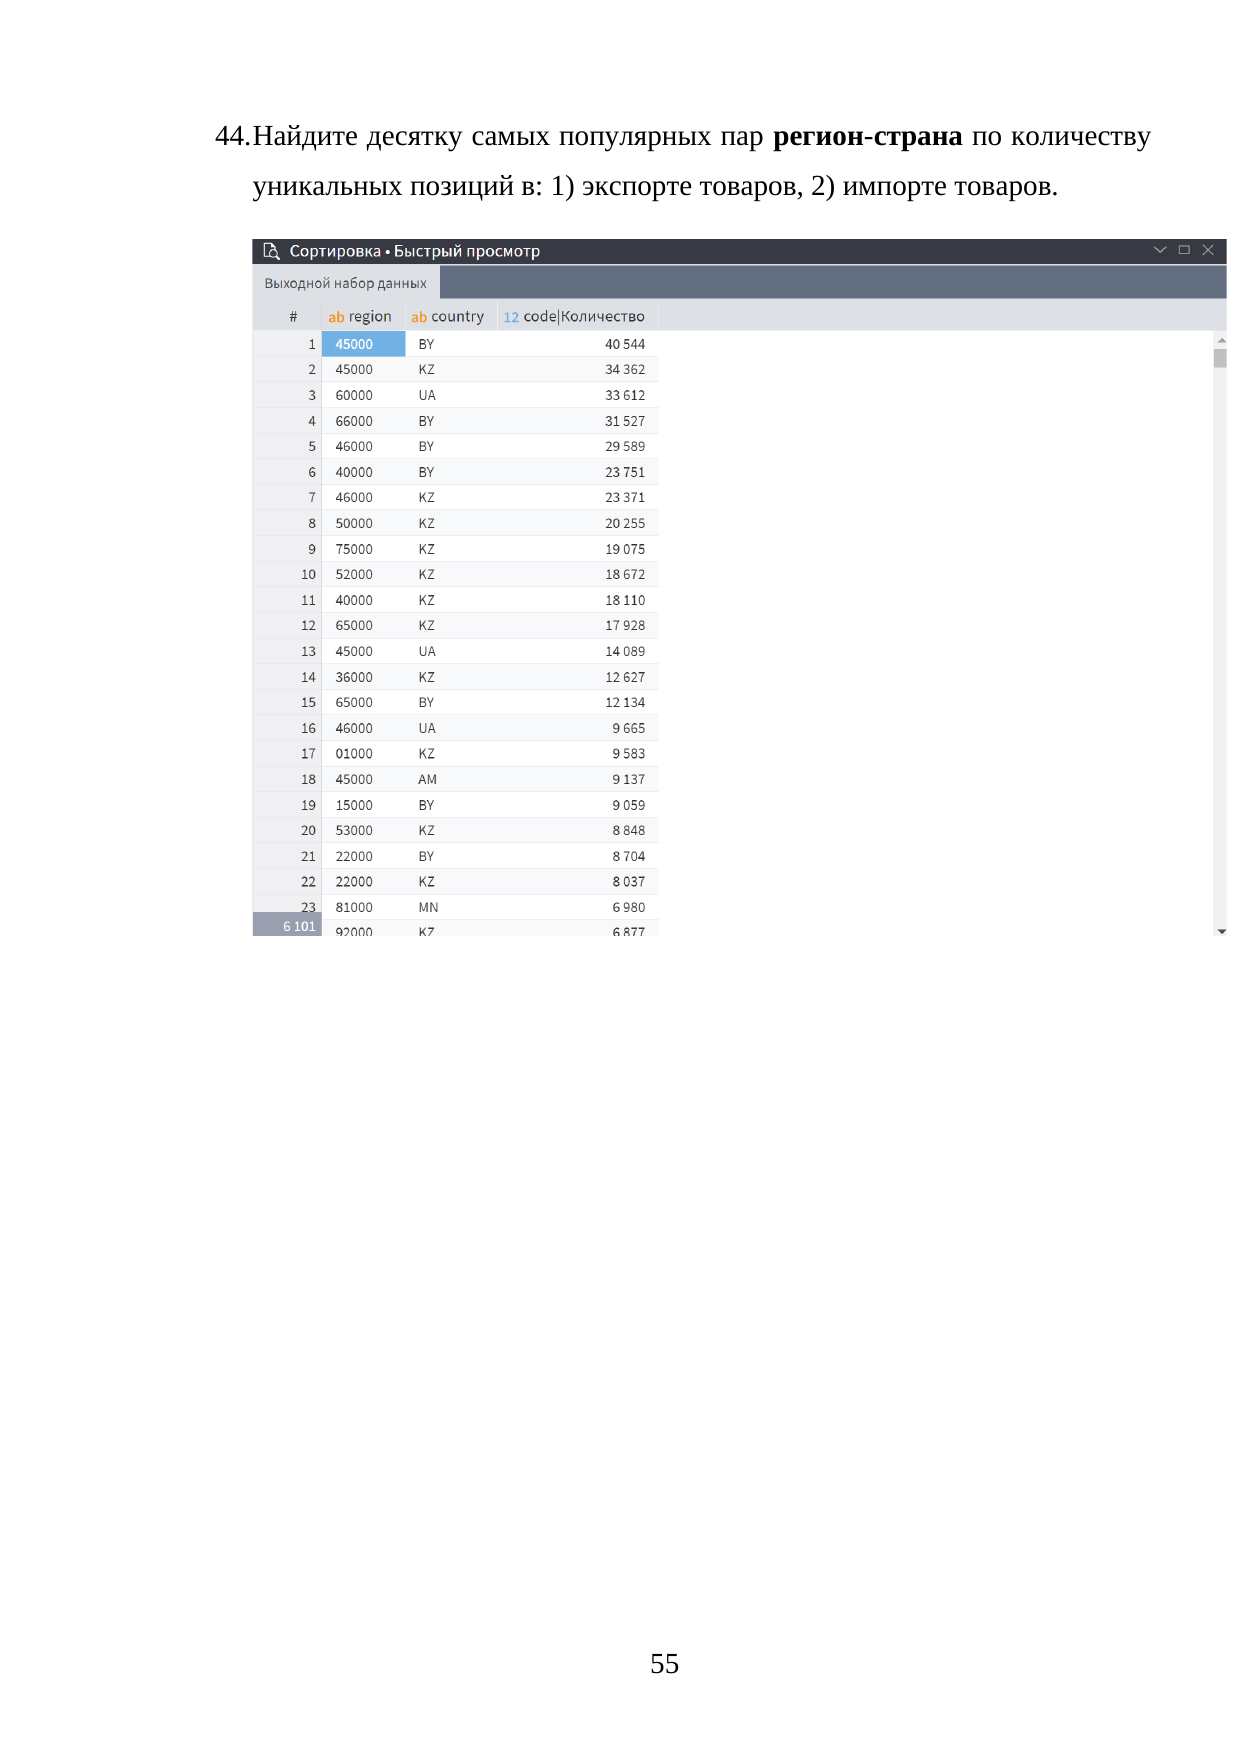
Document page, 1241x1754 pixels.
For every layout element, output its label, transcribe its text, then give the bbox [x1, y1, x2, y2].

picture [252, 239, 1227, 936]
list Найдите десятку самых популярных пар регион-страна по количеству уникальных позиций в: 1) экспорте товаров, 2) импорте товаров. [215, 118, 1152, 202]
